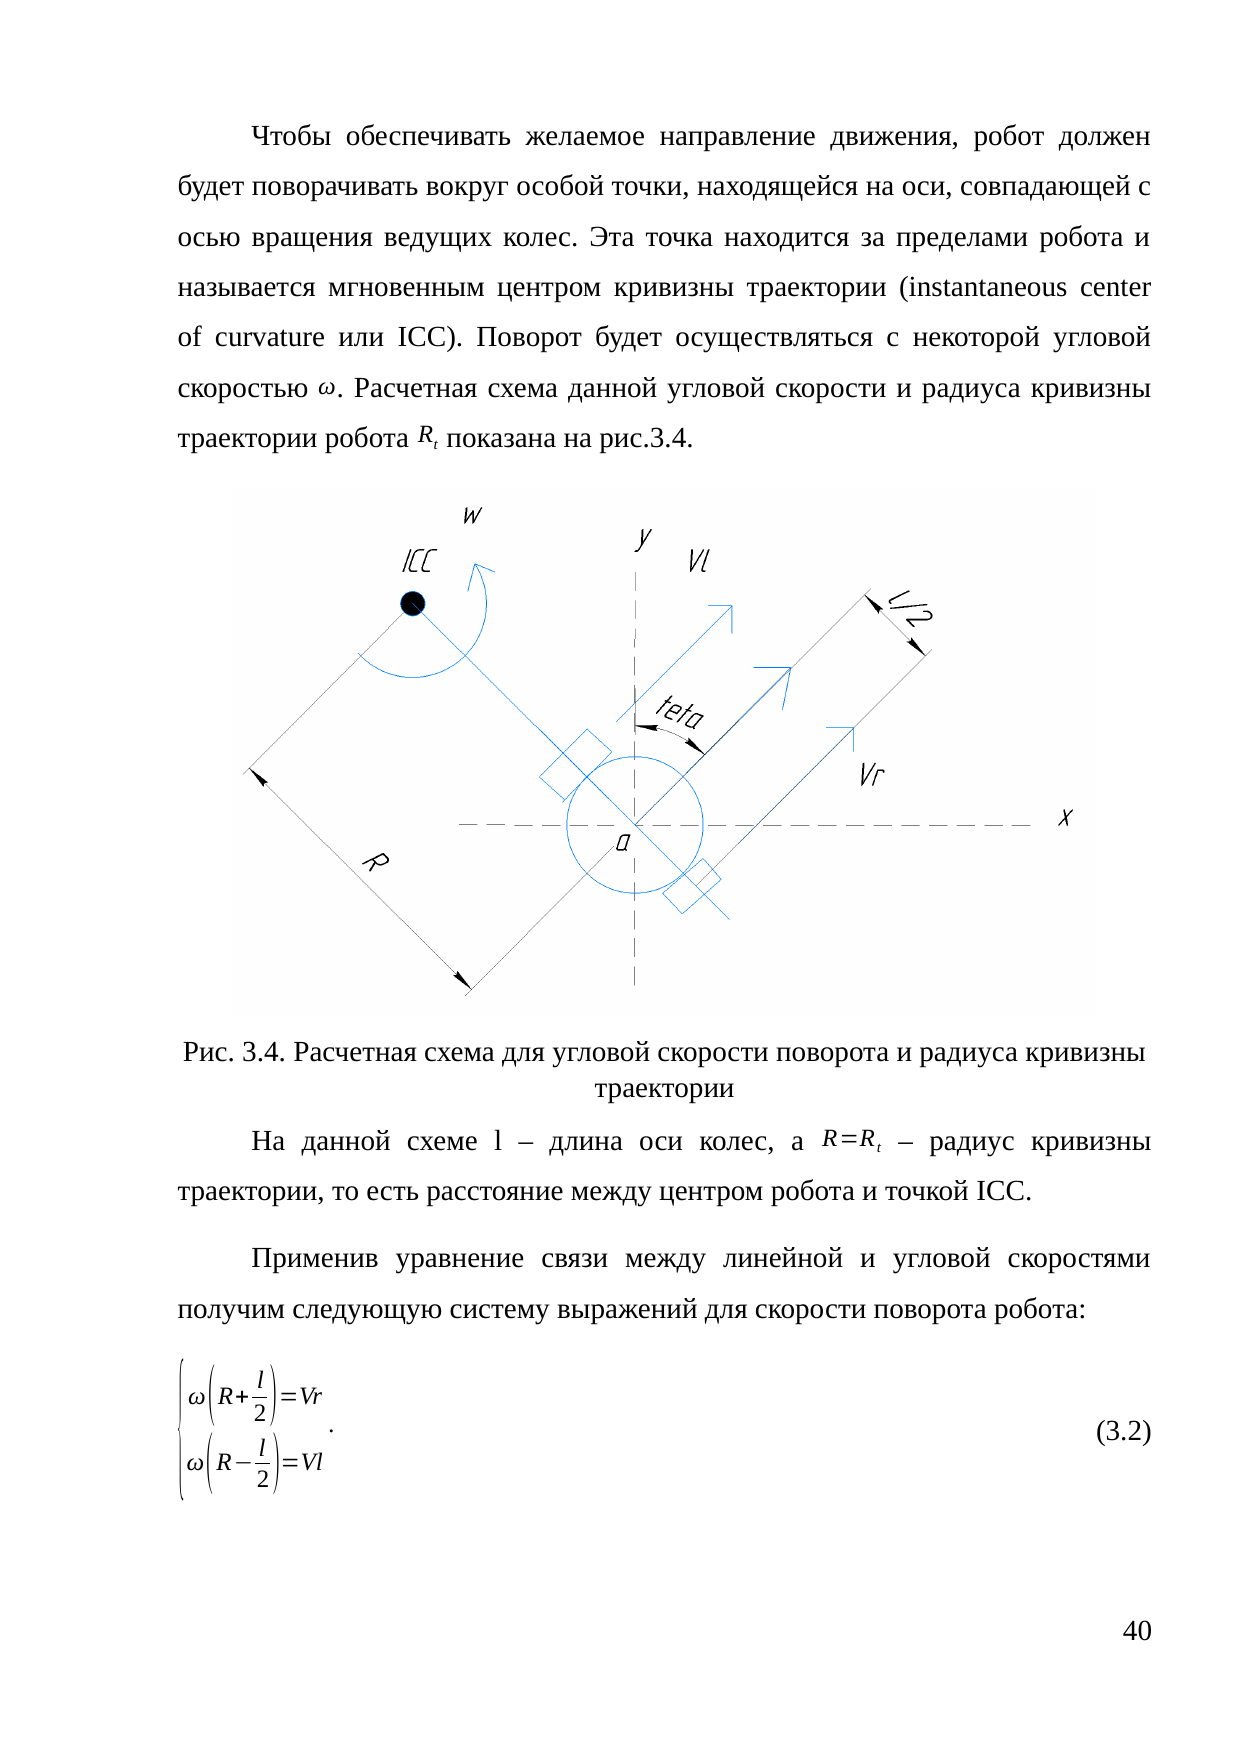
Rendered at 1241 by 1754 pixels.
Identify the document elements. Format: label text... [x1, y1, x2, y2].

text Чтобы обеспечивать желаемое направление движения, робот должен будет поворачивать вокруг особой точки, находящейся на оси, совпадающей с осью вращения ведущих колес. Эта точка находится за пределами робота и называется мгновенным центром кривизны траектории (instantaneous center of curvature или ICC). Поворот будет осуществляться с некоторой угловой скоростью . Расчетная схема данной угловой скорости и радиуса кривизны траектории робота показана на рис.3.4. [177, 118, 1152, 453]
text На данной схеме l – длина оси колес, а – радиус кривизны траектории, то есть расстояние между центром робота и точкой ICC. [177, 1123, 1152, 1207]
picture [233, 487, 1096, 1015]
text Применив уравнение связи между линейной и угловой скоростями получим следующую систему выражений для скорости поворота робота: [177, 1240, 1152, 1324]
text Рис. 3.4. Расчетная схема для угловой скорости поворота и радиуса кривизны траектории [177, 1034, 1152, 1104]
text (3.2) [177, 1358, 1152, 1502]
